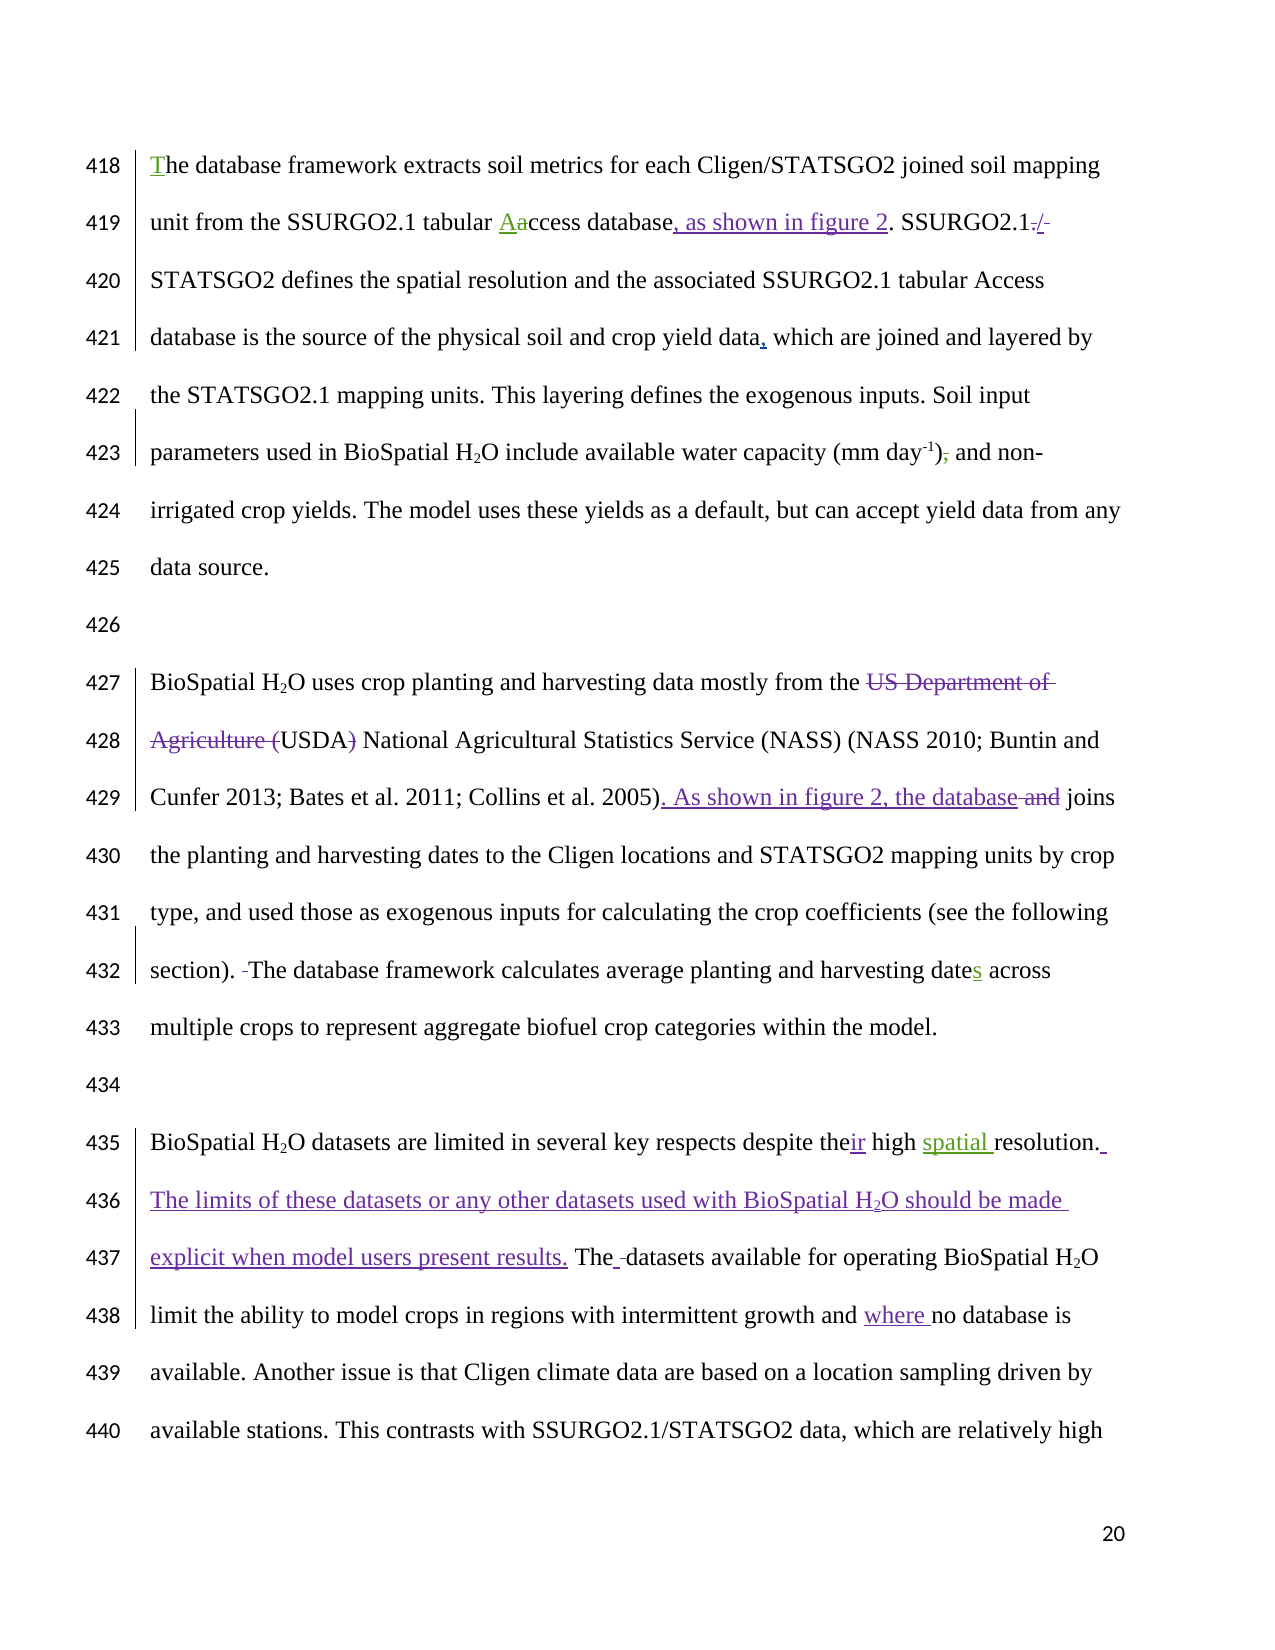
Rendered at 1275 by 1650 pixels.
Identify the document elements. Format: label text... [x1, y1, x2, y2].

text he database framework extracts soil metrics for each Cligen/STATSGO2 joined soil mapping unit from the SSURGO2.1 tabular ccess database. SSURGO2.1STATSGO2 defines the spatial resolution and the associated SSURGO2.1 tabular Access database is the source of the physical soil and crop yield data which are joined and layered by the STATSGO2.1 mapping units. This layering defines the exogenous inputs. Soil input parameters used in BioSpatial H2O include available water capacity (mm day-1) and non-irrigated crop yields. The model uses these yields as a default, but can accept yield data from any data source. [150, 150, 1125, 581]
text BioSpatial H2O uses crop planting and harvesting data mostly from the USDA National Agricultural Statistics Service (NASS) (NASS 2010; Buntin and Cunfer 2013; Bates et al. 2011; Collins et al. 2005) joins the planting and harvesting dates to the Cligen locations and STATSGO2 mapping units by crop type, and used those as exogenous inputs for calculating the crop coefficients (see the following section). The database framework calculates average planting and harvesting date across multiple crops to represent aggregate biofuel crop categories within the model. [150, 667, 1125, 1041]
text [150, 1127, 1125, 1444]
